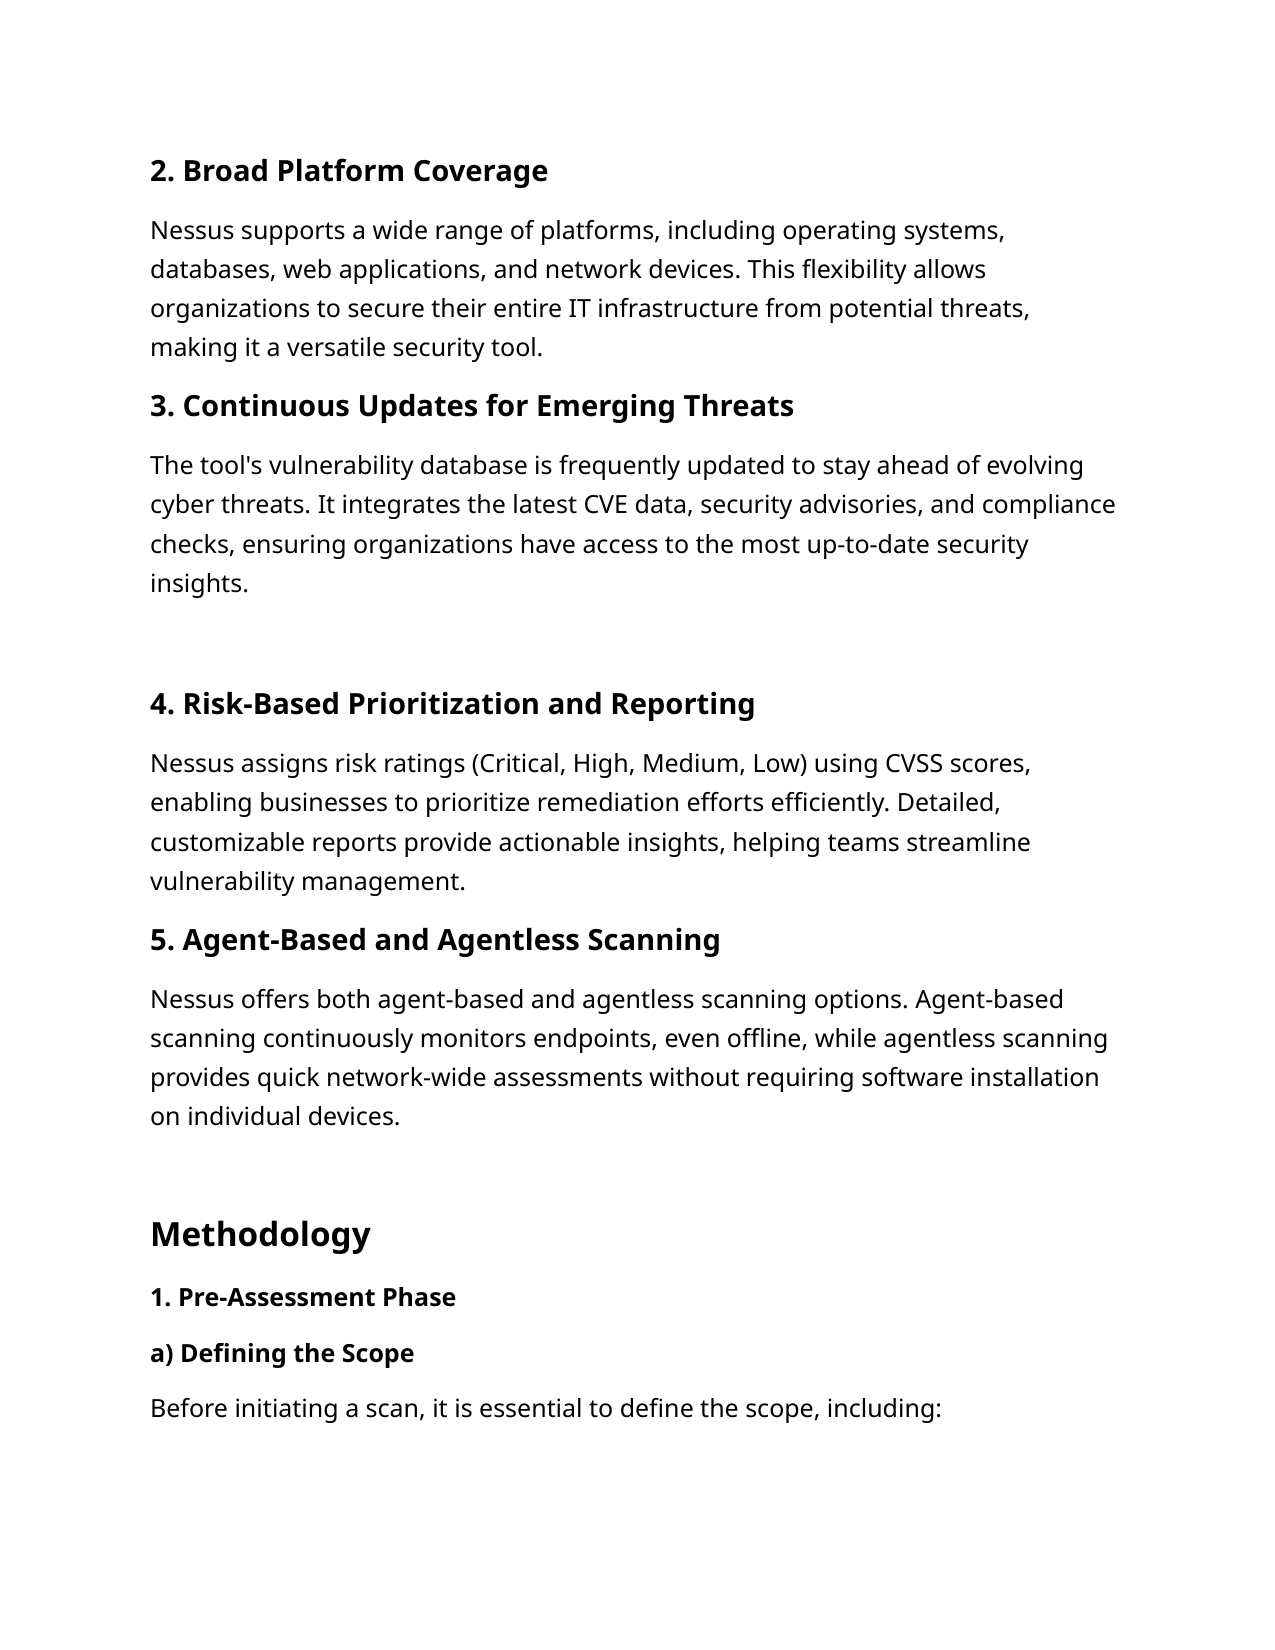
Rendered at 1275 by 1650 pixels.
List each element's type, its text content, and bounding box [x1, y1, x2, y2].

text a) Defining the Scope [150, 1335, 1125, 1369]
text Nessus offers both agent-based and agentless scanning options. Agent-based scanning continuously monitors endpoints, even offline, while agentless scanning provides quick network-wide assessments without requiring software installation on individual devices. [150, 981, 1125, 1133]
text Nessus supports a wide range of platforms, including operating systems, databases, web applications, and network devices. This flexibility allows organizations to secure their entire IT infrastructure from potential threats, making it a versatile security tool. [150, 212, 1125, 364]
text Before initiating a scan, it is essential to define the scope, including: [150, 1391, 1125, 1425]
text 5. Agent-Based and Agentless Scanning [150, 919, 1125, 959]
text 2. Broad Platform Coverage [150, 150, 1125, 190]
text 3. Continuous Updates for Emerging Threats [150, 386, 1125, 425]
text The tool's vulnerability database is frequently updated to stay ahead of evolving cyber threats. It integrates the latest CVE data, security advisories, and compliance checks, ensuring organizations have access to the most up-to-date security insights. [150, 448, 1125, 599]
text Nessus assigns risk ratings (Critical, High, Medium, Low) using CVSS scores, enabling businesses to prioritize remediation efforts efficiently. Detailed, customizable reports provide actionable insights, helping teams streamline vulnerability management. [150, 746, 1125, 897]
text Methodology [150, 1211, 1125, 1256]
text 1. Pre-Assessment Phase [150, 1279, 1125, 1313]
text 4. Risk-Based Prioritization and Reporting [150, 683, 1125, 723]
